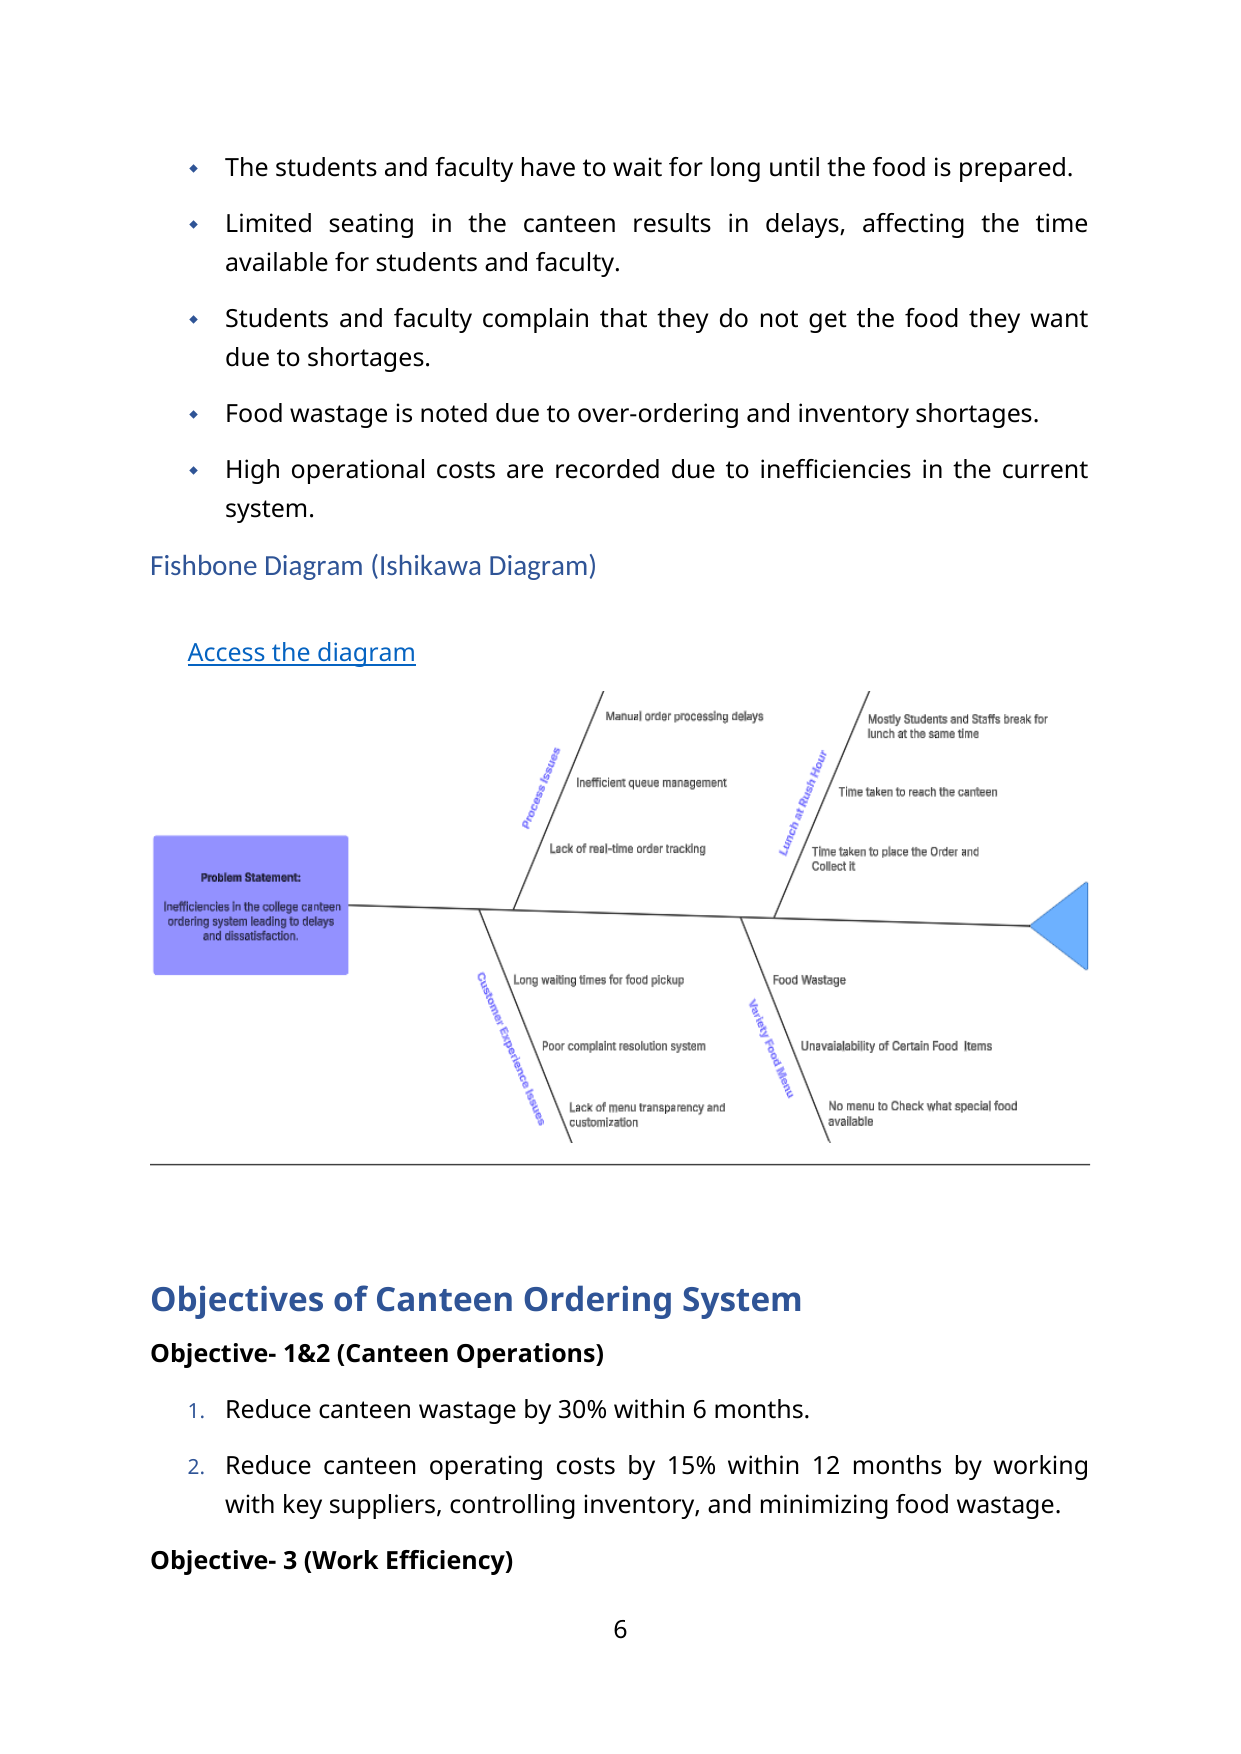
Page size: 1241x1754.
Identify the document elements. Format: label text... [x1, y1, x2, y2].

text Objective- 1&2 (Canteen Operations) [150, 1336, 1090, 1370]
picture [150, 691, 1093, 1143]
list Reduce canteen wastage by 30% within 6 months. [187, 1392, 1090, 1426]
list The students and faculty have to wait for long until the food is prepared. [187, 150, 1090, 184]
text Access the diagram [187, 596, 1090, 669]
list Limited seating in the canteen results in delays, affecting the time available for students and faculty. [187, 206, 1090, 279]
list Students and faculty complain that they do not get the food they want due to shortages. [187, 301, 1090, 374]
list Reduce canteen operating costs by 15% within 12 months by working with key suppliers, controlling inventory, and minimizing food wastage. [187, 1448, 1090, 1521]
list Food wastage is noted due to over-ordering and inventory shortages. [187, 396, 1090, 430]
subtitle Objectives of Canteen Ordering System [150, 1276, 1090, 1321]
subtitle Fishbone Diagram (Ishikawa Diagram) [150, 547, 1090, 582]
list High operational costs are recorded due to inefficiencies in the current system. [187, 452, 1090, 525]
text Objective- 3 (Work Efficiency) [150, 1543, 1090, 1577]
